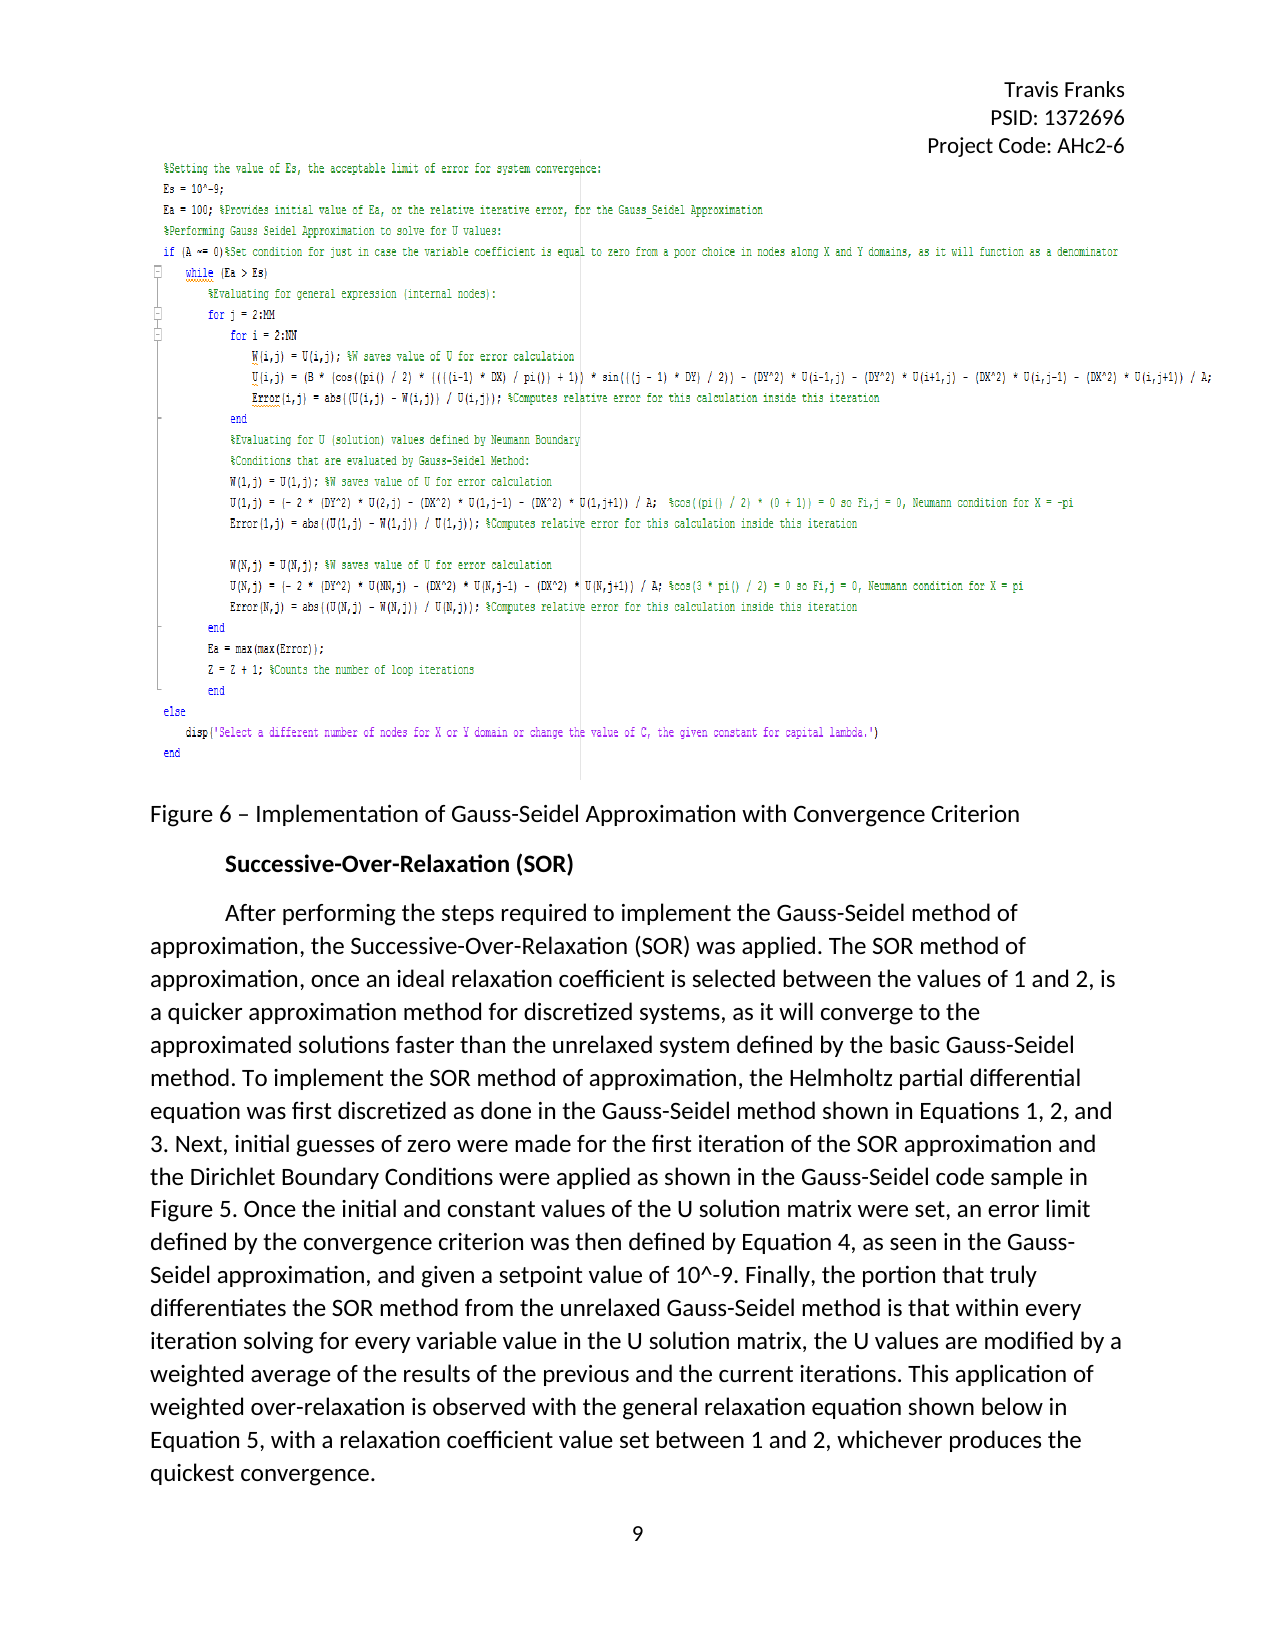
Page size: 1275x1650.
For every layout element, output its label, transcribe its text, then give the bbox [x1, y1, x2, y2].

text After performing the steps required to implement the Gauss-Seidel method of approximation, the Successive-Over-Relaxation (SOR) was applied. The SOR method of approximation, once an ideal relaxation coefficient is selected between the values of 1 and 2, is a quicker approximation method for discretized systems, as it will converge to the approximated solutions faster than the unrelaxed system defined by the basic Gauss-Seidel method. To implement the SOR method of approximation, the Helmholtz partial differential equation was first discretized as done in the Gauss-Seidel method shown in Equations 1, 2, and 3. Next, initial guesses of zero were made for the first iteration of the SOR approximation and the Dirichlet Boundary Conditions were applied as shown in the Gauss-Seidel code sample in Figure 5. Once the initial and constant values of the U solution matrix were set, an error limit defined by the convergence criterion was then defined by Equation 4, as seen in the Gauss-Seidel approximation, and given a setpoint value of 10^-9. Finally, the portion that truly differentiates the SOR method from the unrelaxed Gauss-Seidel method is that within every iteration solving for every variable value in the U solution matrix, the U values are modified by a weighted average of the results of the previous and the current iterations. This application of weighted over-relaxation is observed with the general relaxation equation shown below in Equation 5, with a relaxation coefficient value set between 1 and 2, whichever produces the quickest convergence. [150, 897, 1125, 1487]
picture [150, 159, 1217, 780]
text Successive-Over-Relaxation (SOR) [150, 848, 1125, 878]
text Figure 6 – Implementation of Gauss-Seidel Approximation with Convergence Criterion [150, 798, 1125, 829]
